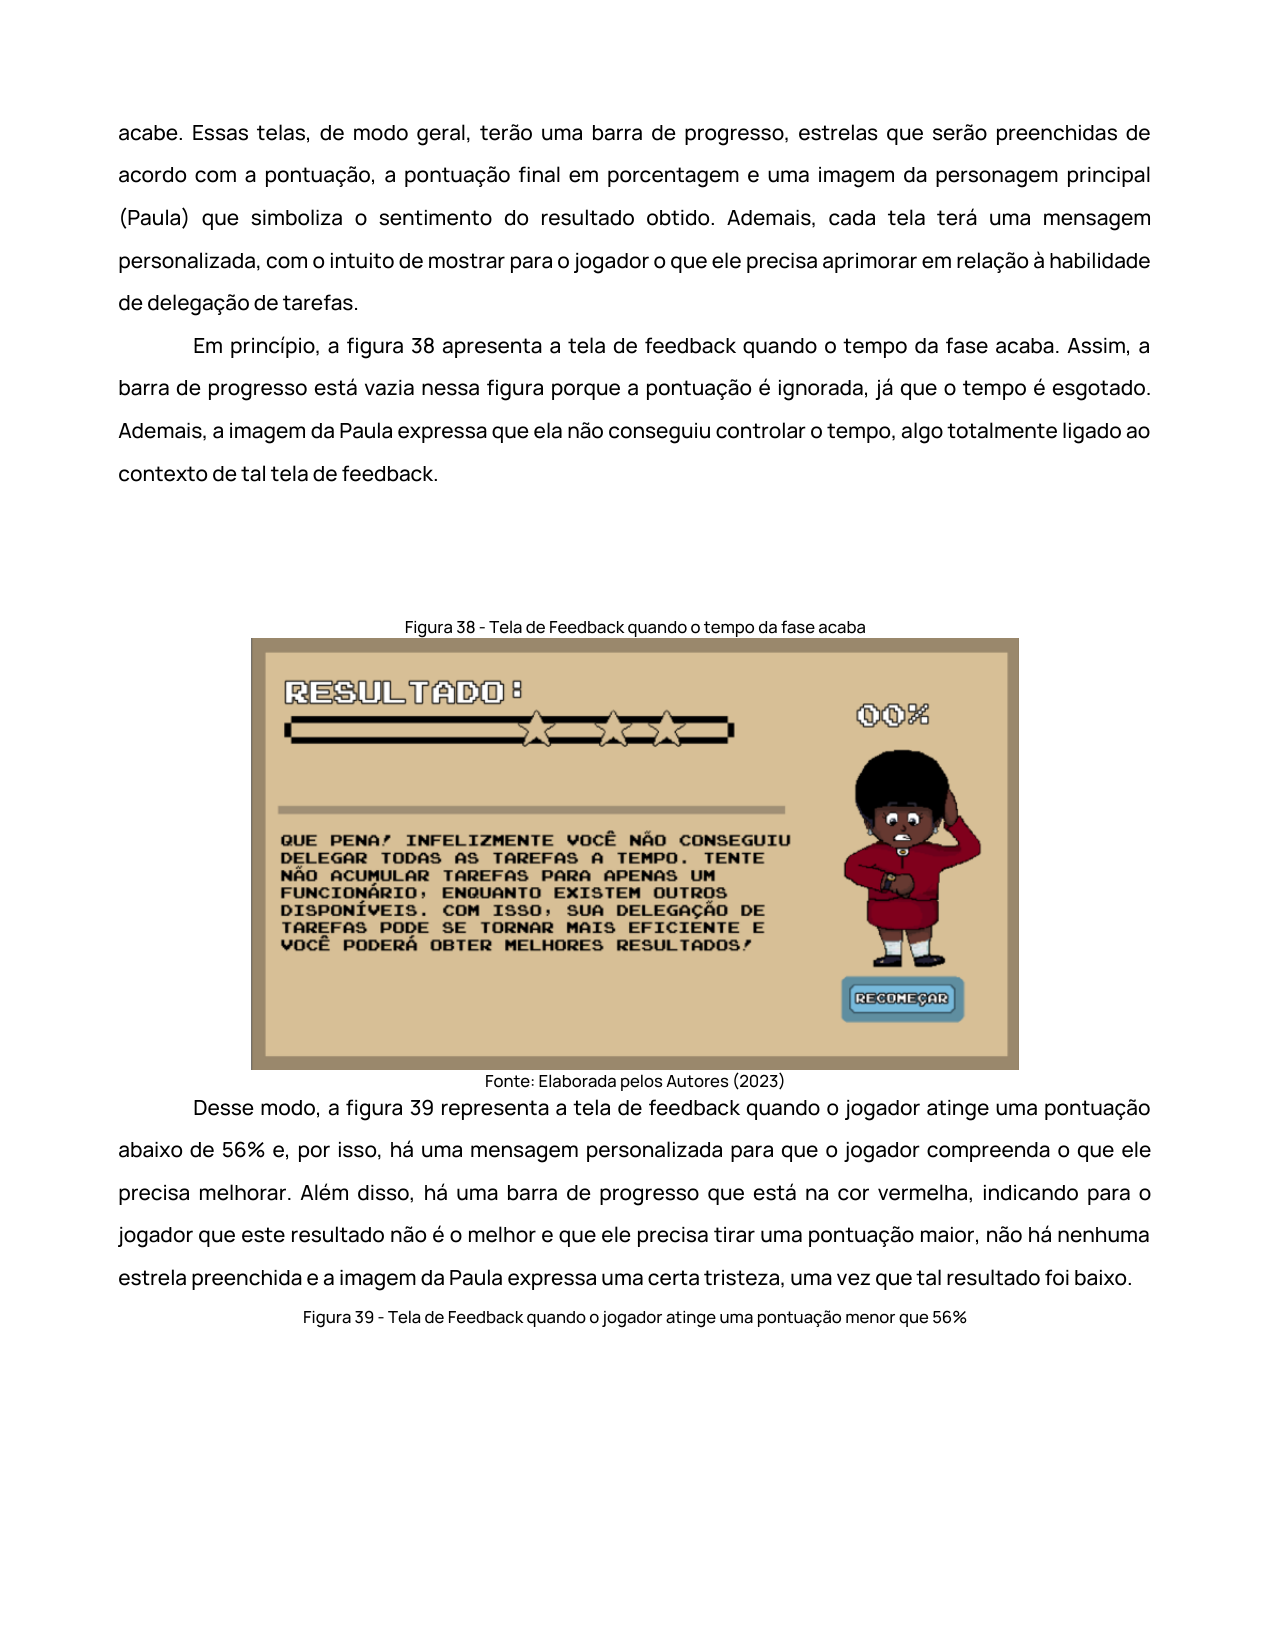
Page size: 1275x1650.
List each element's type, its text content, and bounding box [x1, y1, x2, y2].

text Em princípio, a figura 38 apresenta a tela de feedback quando o tempo da fase acaba. Assim, a barra de progresso está vazia nessa figura porque a pontuação é ignorada, já que o tempo é esgotado. Ademais, a imagem da Paula expressa que ela não conseguiu controlar o tempo, algo totalmente ligado ao contexto de tal tela de feedback. [118, 331, 1152, 487]
picture [251, 638, 1019, 1070]
text Figura 38 - Tela de Feedback quando o tempo da fase acaba [118, 616, 1152, 638]
text Fonte: Elaborada pelos Autores (2023) [118, 1070, 1152, 1093]
text Figura 39 - Tela de Feedback quando o jogador atinge uma pontuação menor que 56% [118, 1306, 1152, 1329]
text Desse modo, a figura 39 representa a tela de feedback quando o jogador atinge uma pontuação abaixo de 56% e, por isso, há uma mensagem personalizada para que o jogador compreenda o que ele precisa melhorar. Além disso, há uma barra de progresso que está na cor vermelha, indicando para o jogador que este resultado não é o melhor e que ele precisa tirar uma pontuação maior, não há nenhuma estrela preenchida e a imagem da Paula expressa uma certa tristeza, uma vez que tal resultado foi baixo. [118, 1093, 1152, 1292]
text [118, 118, 1152, 317]
